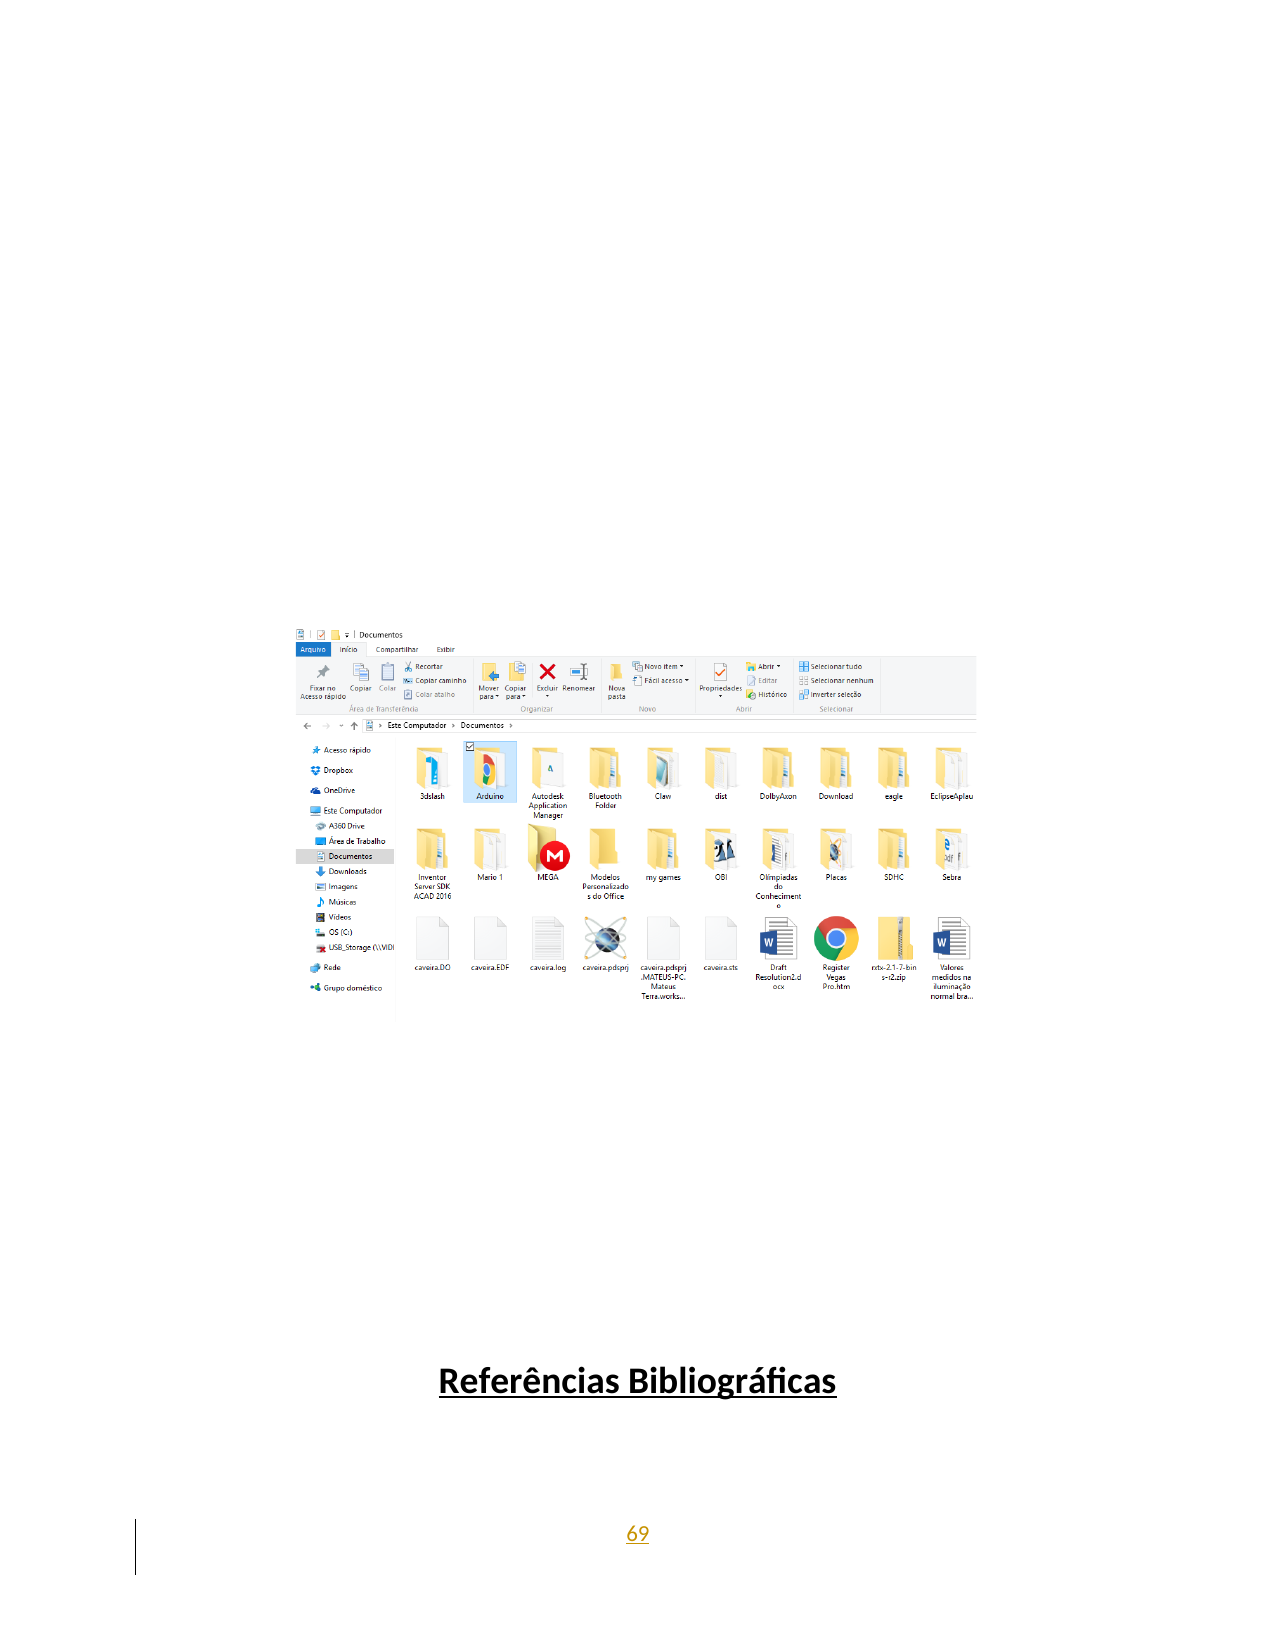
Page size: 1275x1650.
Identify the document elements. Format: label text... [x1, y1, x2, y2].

text Referências Bibliográficas [150, 1357, 1125, 1403]
picture [295, 627, 979, 1024]
